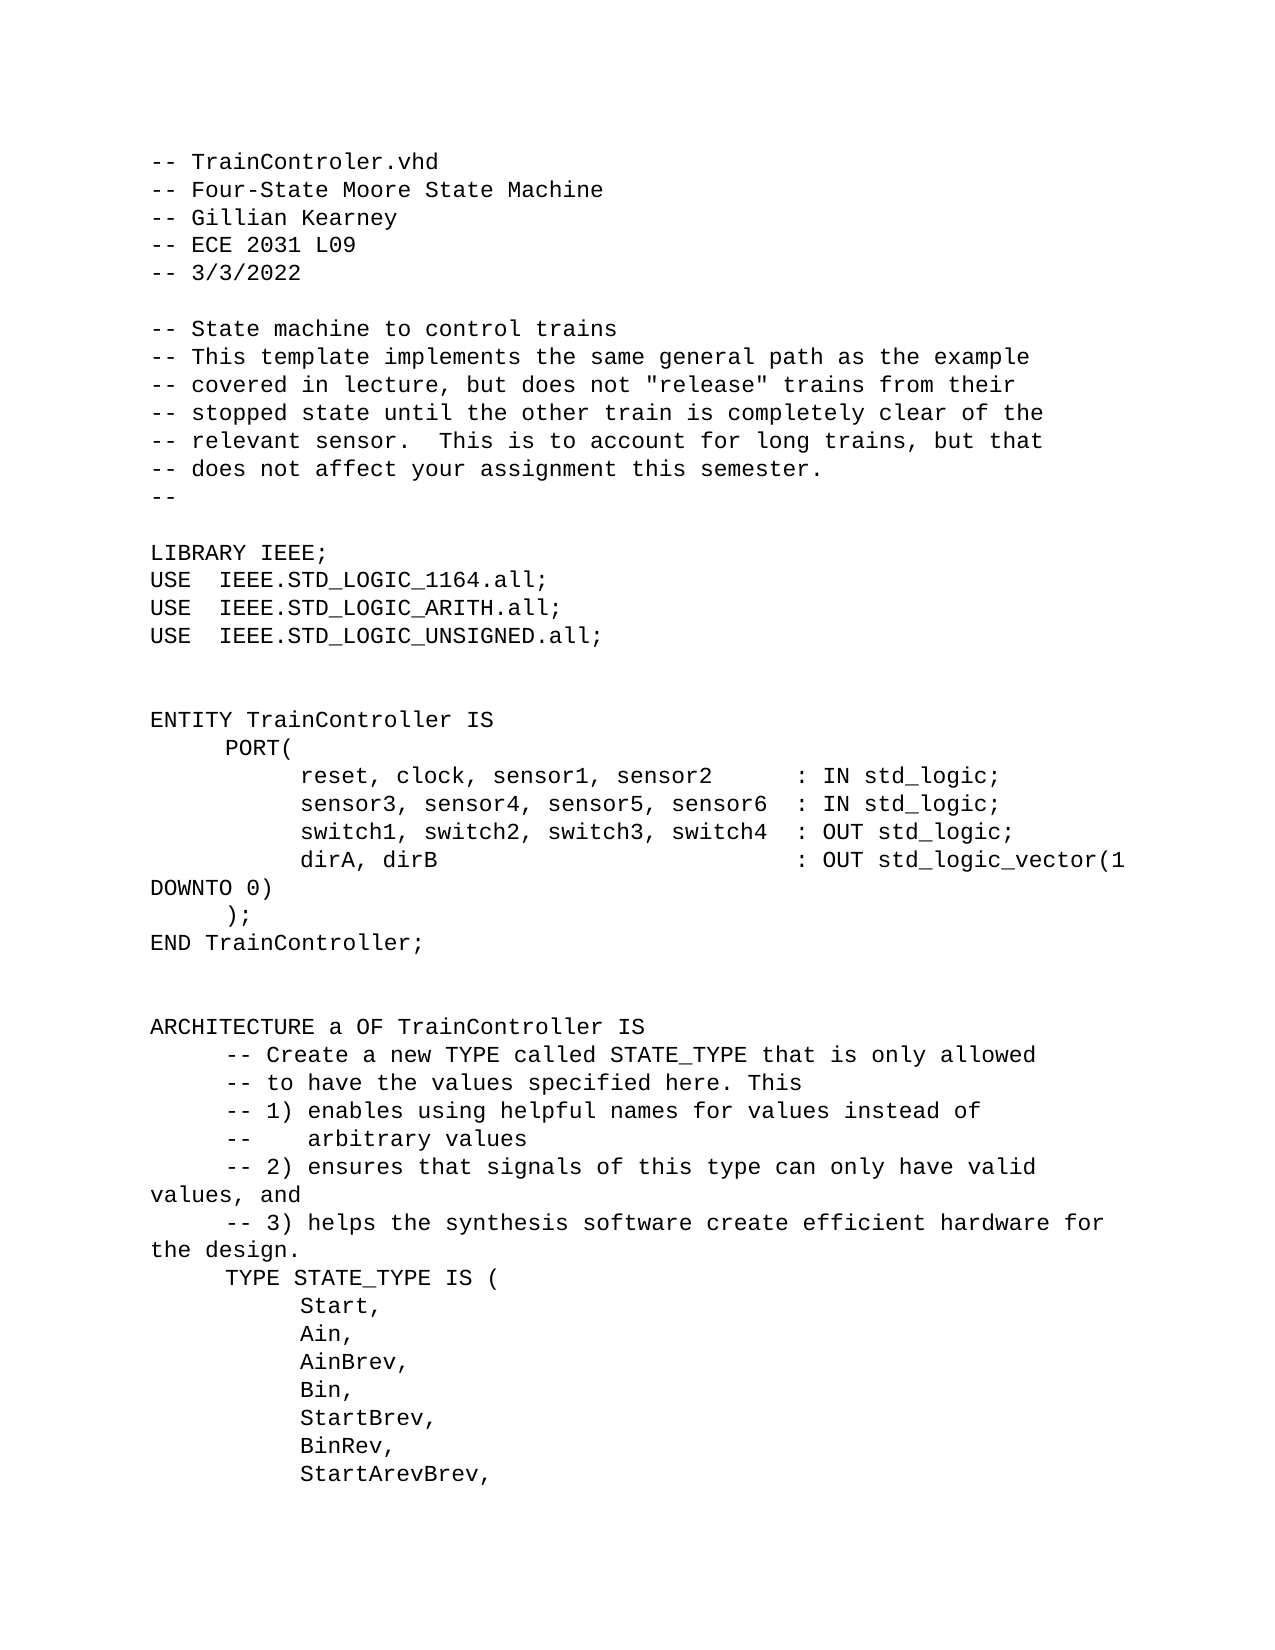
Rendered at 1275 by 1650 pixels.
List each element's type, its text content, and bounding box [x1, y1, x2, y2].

text -- to have the values specified here. This [150, 1071, 1125, 1097]
text Ain, [150, 1322, 1125, 1348]
text -- ECE 2031 L09 [150, 234, 1125, 260]
text BinRev, [150, 1434, 1125, 1460]
text -- Gillian Kearney [150, 206, 1125, 232]
text ARCHITECTURE a OF TrainController IS [150, 1015, 1125, 1041]
text USE IEEE.STD_LOGIC_UNSIGNED.all; [150, 624, 1125, 651]
text -- does not affect your assignment this semester. [150, 457, 1125, 483]
text reset, clock, sensor1, sensor2 : IN std_logic; [150, 764, 1125, 790]
text Start, [150, 1294, 1125, 1321]
text -- relevant sensor. This is to account for long trains, but that [150, 429, 1125, 455]
text Bin, [150, 1378, 1125, 1404]
text TYPE STATE_TYPE IS ( [150, 1267, 1125, 1293]
text ENTITY TrainController IS [150, 708, 1125, 734]
text sensor3, sensor4, sensor5, sensor6 : IN std_logic; [150, 792, 1125, 818]
text dirA, dirB : OUT std_logic_vector(1 DOWNTO 0) [150, 848, 1125, 902]
text LIBRARY IEEE; [150, 541, 1125, 567]
text -- 1) enables using helpful names for values instead of [150, 1099, 1125, 1125]
text -- TrainControler.vhd [150, 150, 1125, 176]
text StartArevBrev, [150, 1462, 1125, 1488]
text USE IEEE.STD_LOGIC_1164.all; [150, 569, 1125, 595]
text USE IEEE.STD_LOGIC_ARITH.all; [150, 597, 1125, 623]
text PORT( [150, 736, 1125, 762]
text -- covered in lecture, but does not "release" trains from their [150, 373, 1125, 399]
text AinBrev, [150, 1350, 1125, 1376]
text END TrainController; [150, 932, 1125, 958]
text -- This template implements the same general path as the example [150, 345, 1125, 371]
text StartBrev, [150, 1406, 1125, 1432]
text -- stopped state until the other train is completely clear of the [150, 401, 1125, 427]
text -- 3) helps the synthesis software create efficient hardware for the design. [150, 1211, 1125, 1265]
text -- Four-State Moore State Machine [150, 178, 1125, 204]
text ); [150, 904, 1125, 930]
text -- 3/3/2022 [150, 262, 1125, 288]
text -- [150, 485, 1125, 511]
text -- State machine to control trains [150, 317, 1125, 343]
text -- arbitrary values [150, 1127, 1125, 1153]
text switch1, switch2, switch3, switch4 : OUT std_logic; [150, 820, 1125, 846]
text -- Create a new TYPE called STATE_TYPE that is only allowed [150, 1043, 1125, 1069]
text -- 2) ensures that signals of this type can only have valid values, and [150, 1155, 1125, 1209]
